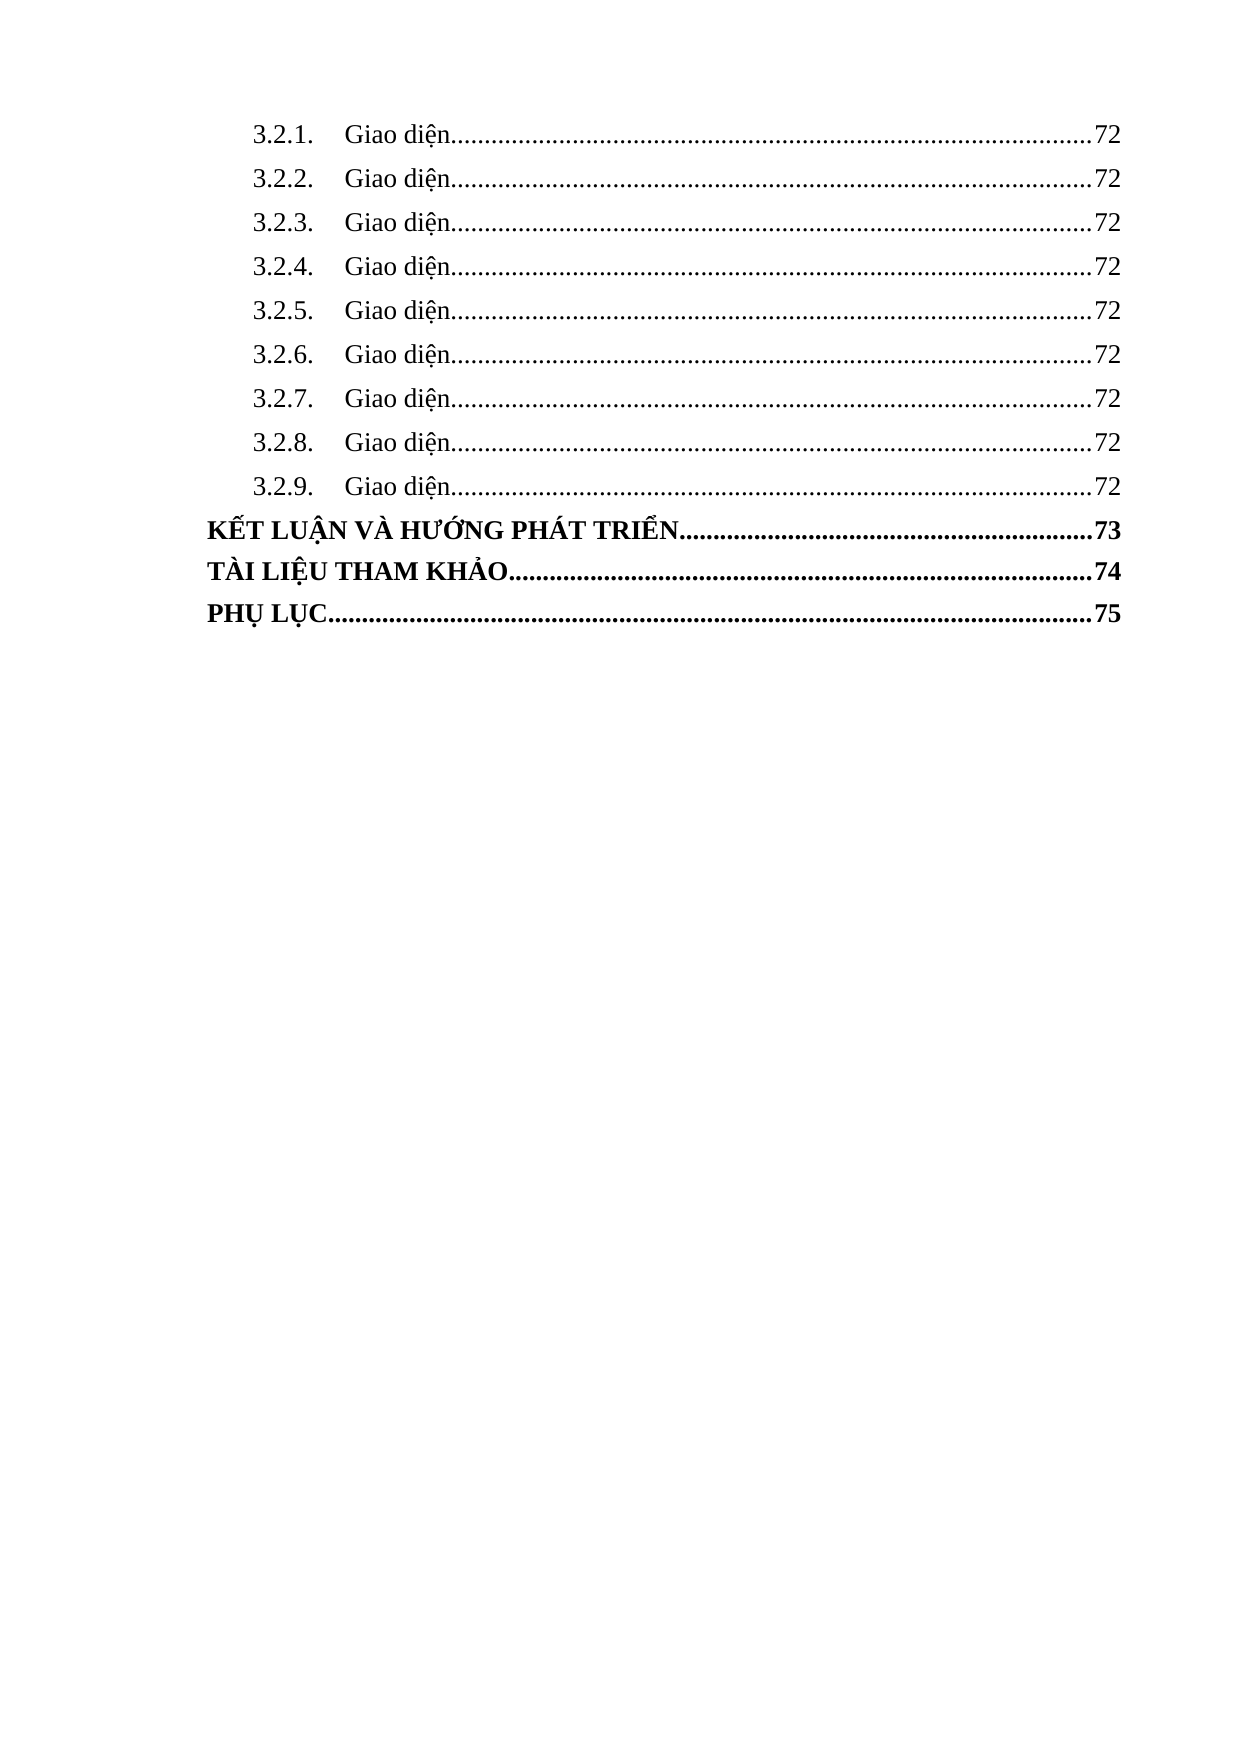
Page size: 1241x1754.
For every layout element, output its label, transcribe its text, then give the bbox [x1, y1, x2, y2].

text 3.2.4. Giao diện 72 [253, 250, 1122, 281]
text 3.2.7. Giao diện 72 [253, 382, 1122, 413]
text KẾT LUẬN VÀ HƯỚNG PHÁT TRIỂN 73 [207, 514, 1122, 545]
text 3.2.1. Giao diện 72 [253, 118, 1122, 149]
text 3.2.6. Giao diện 72 [253, 338, 1122, 369]
text 3.2.9. Giao diện 72 [253, 470, 1122, 501]
text 3.2.8. Giao diện 72 [253, 426, 1122, 457]
text TÀI LIỆU THAM KHẢO 74 [207, 555, 1122, 586]
text PHỤ LỤC 75 [207, 597, 1122, 628]
text 3.2.3. Giao diện 72 [253, 206, 1122, 237]
text 3.2.2. Giao diện 72 [253, 162, 1122, 193]
text 3.2.5. Giao diện 72 [253, 294, 1122, 325]
